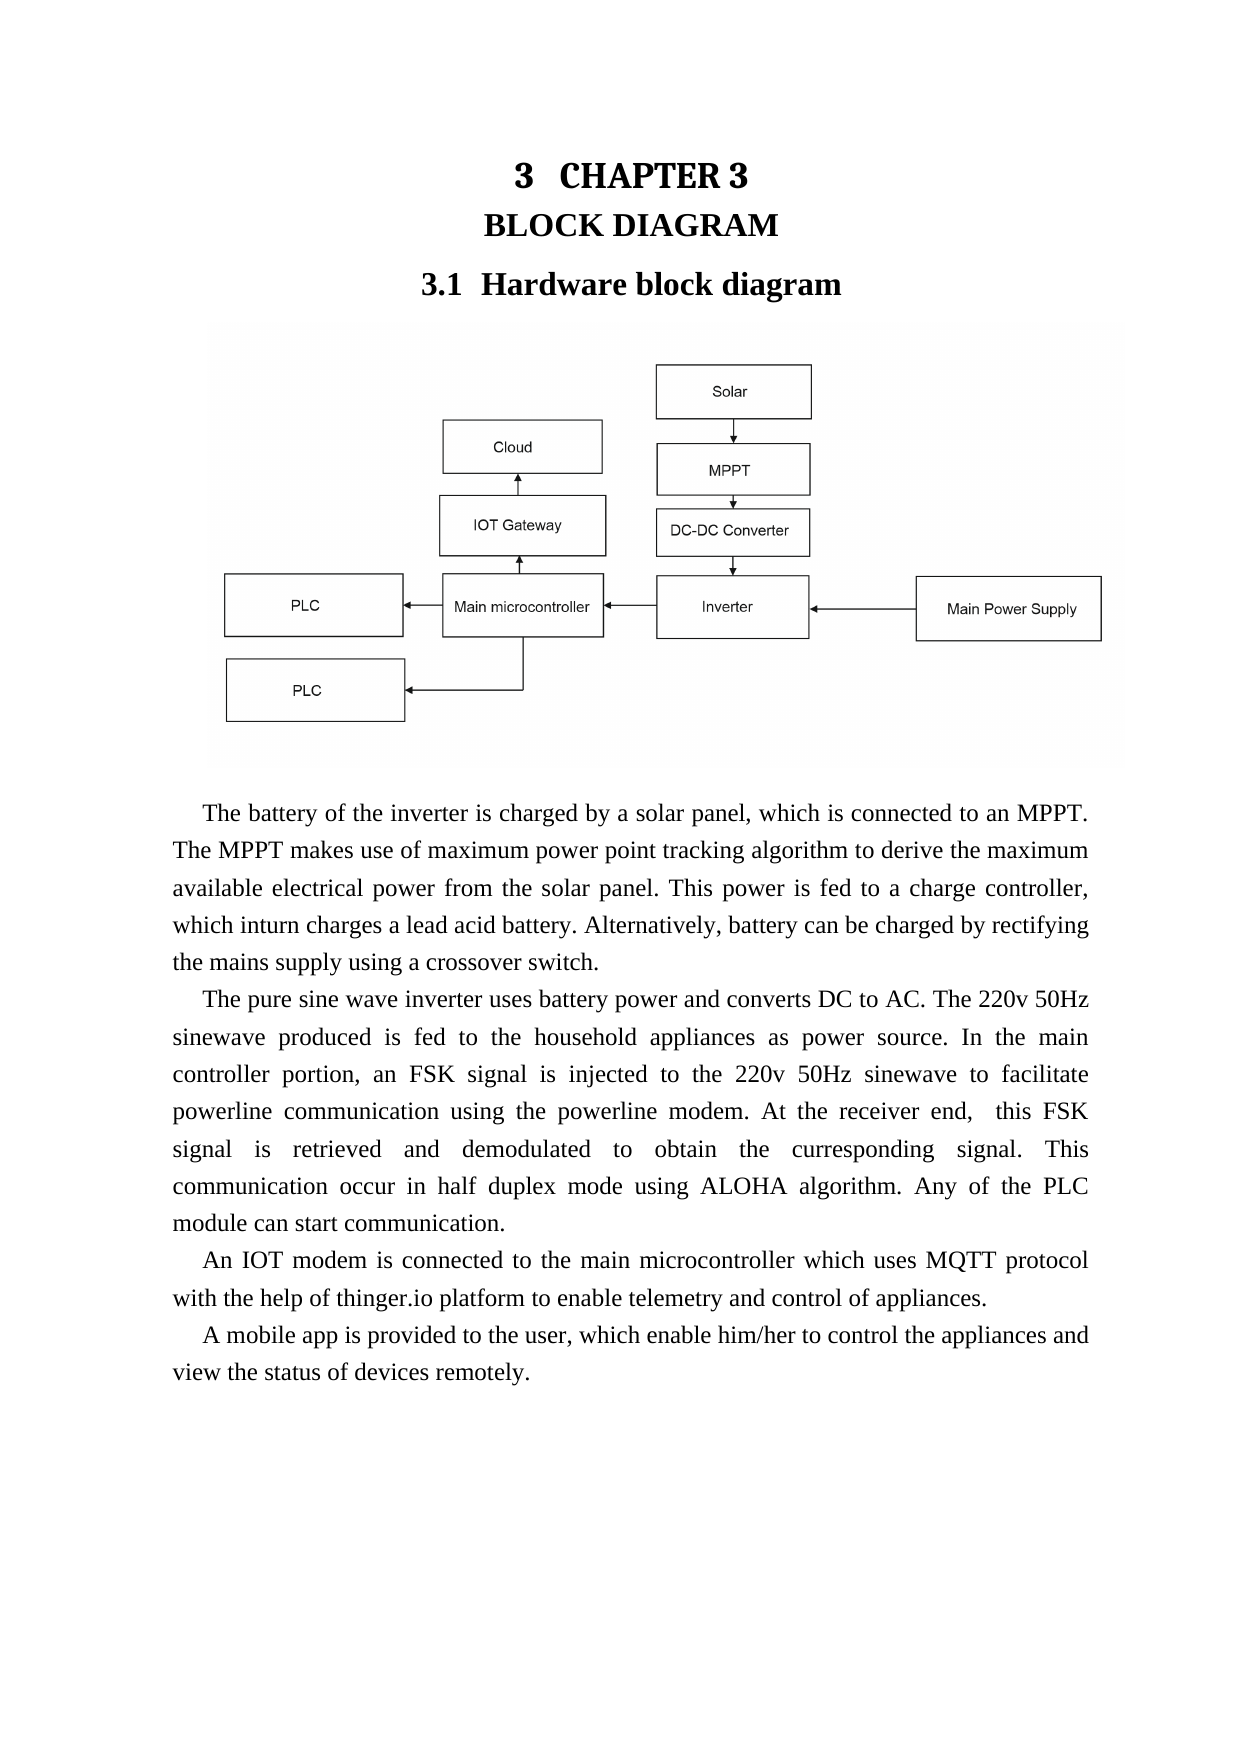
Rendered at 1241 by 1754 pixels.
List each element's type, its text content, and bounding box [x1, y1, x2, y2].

subtitle Hardware block diagram [172, 264, 1090, 302]
text The battery of the inverter is charged by a solar panel, which is connected to an MPPT. The MPPT makes use of maximum power point tracking algorithm to derive the maximum available electrical power from the solar panel. This power is fed to a charge controller, which inturn charges a lead acid battery. Alternatively, battery can be charged by rectifying the mains supply using a crossover switch. [172, 798, 1090, 976]
text The pure sine wave inverter uses battery power and converts DC to AC. The 220v 50Hz sinewave produced is fed to the household appliances as power source. In the main controller portion, an FSK signal is injected to the 220v 50Hz sinewave to facilitate powerline communication using the powerline modem. At the receiver end, this FSK signal is retrieved and demodulated to obtain the curresponding signal. This communication occur in half duplex mode using ALOHA algorithm. Any of the PLC module can start communication. [172, 984, 1090, 1237]
text A mobile app is provided to the user, which enable him/her to control the appliances and view the status of devices remotely. [172, 1320, 1090, 1386]
text An IOT modem is connected to the main microcontroller which uses MQTT protocol with the help of thinger.io platform to enable telemetry and control of appliances. [172, 1246, 1090, 1312]
picture [207, 322, 1126, 768]
subtitle BLOCK DIAGRAM [172, 205, 1090, 243]
subtitle CHAPTER 3 [172, 155, 1090, 198]
